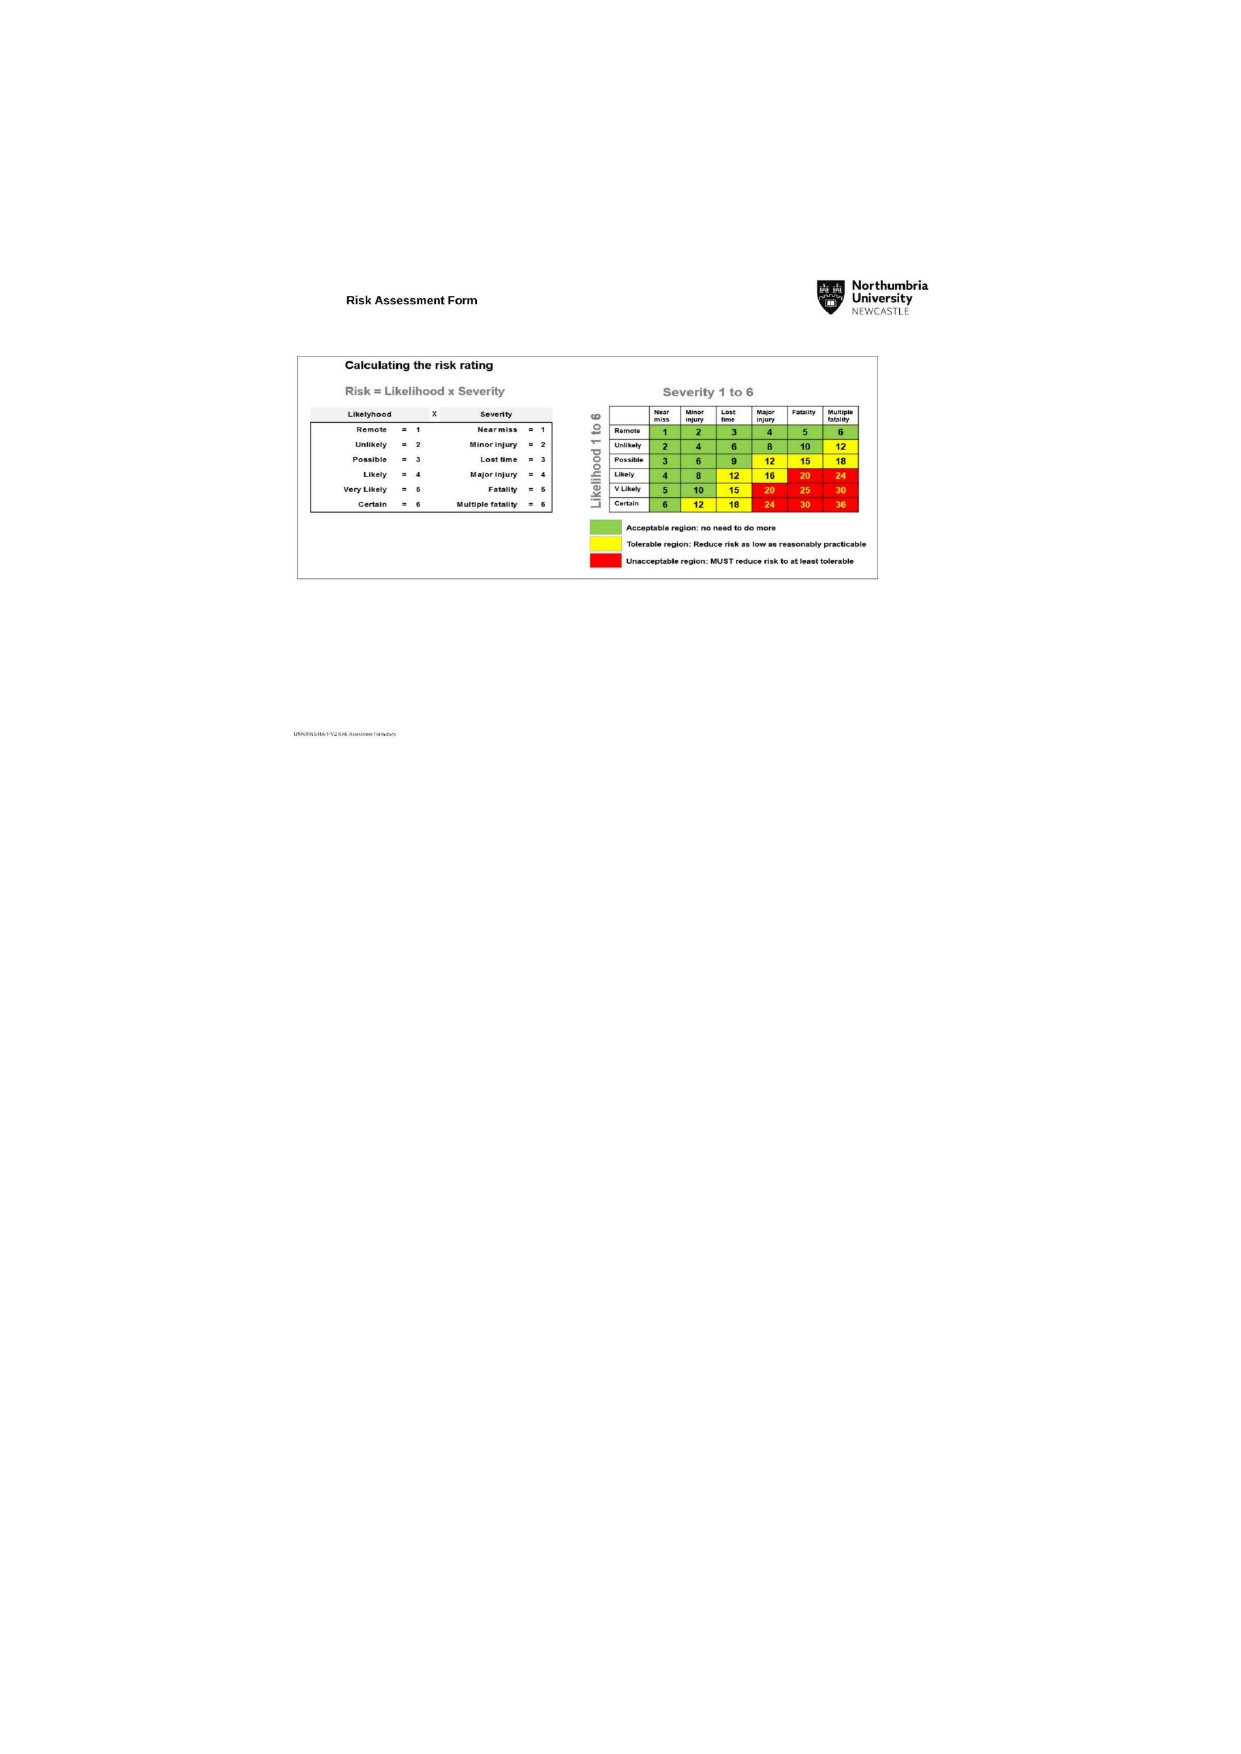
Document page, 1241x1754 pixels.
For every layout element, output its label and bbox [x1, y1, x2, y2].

picture [150, 150, 1089, 1478]
